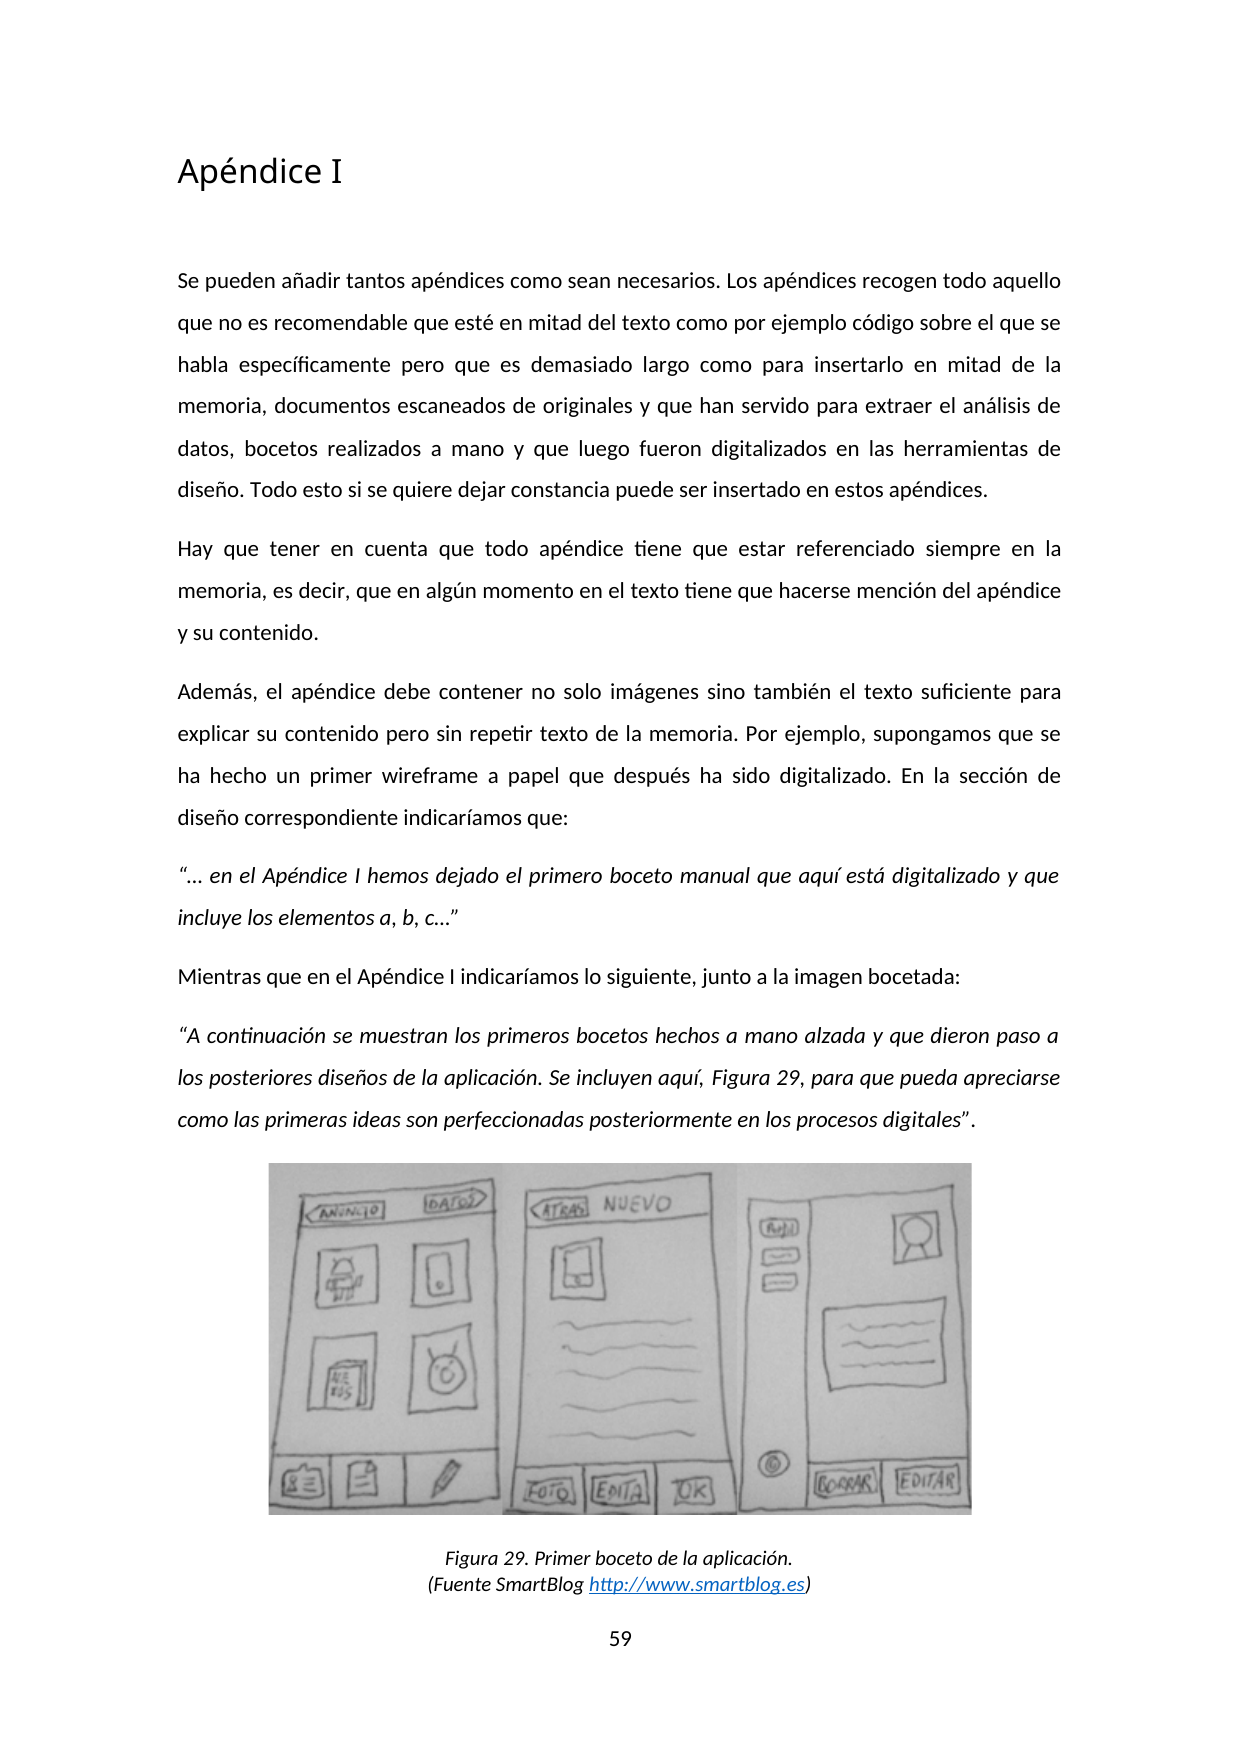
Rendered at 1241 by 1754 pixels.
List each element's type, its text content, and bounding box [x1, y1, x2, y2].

text Además, el apéndice debe contener no solo imágenes sino también el texto suficiente para explicar su contenido pero sin repetir texto de la memoria. Por ejemplo, supongamos que se ha hecho un primer wireframe a papel que después ha sido digitalizado. En la sección de diseño correspondiente indicaríamos que: [177, 677, 1063, 831]
text “… en el Apéndice I hemos dejado el primero boceto manual que aquí está digitalizado y que incluye los elementos a, b, c…” [177, 861, 1063, 931]
text Se pueden añadir tantos apéndices como sean necesarios. Los apéndices recogen todo aquello que no es recomendable que esté en mitad del texto como por ejemplo código sobre el que se habla específicamente pero que es demasiado largo como para insertarlo en mitad de la memoria, documentos escaneados de originales y que han servido para extraer el análisis de datos, bocetos realizados a mano y que luego fueron digitalizados en las herramientas de diseño. Todo esto si se quiere dejar constancia puede ser insertado en estos apéndices. [177, 266, 1063, 504]
text (Fuente SmartBlog http://www.smartblog.es) [177, 1571, 1063, 1596]
text Hay que tener en cuenta que todo apéndice tiene que estar referenciado siempre en la memoria, es decir, que en algún momento en el texto tiene que hacerse mención del apéndice y su contenido. [177, 534, 1063, 646]
picture [268, 1163, 972, 1515]
subtitle Apéndice I [177, 148, 1063, 193]
text “A continuación se muestran los primeros bocetos hechos a mano alzada y que dieron paso a los posteriores diseños de la aplicación. Se incluyen aquí, Figura 19, para que pueda apreciarse como las primeras ideas son perfeccionadas posteriormente en los procesos digitales”. [177, 1021, 1063, 1133]
text Mientras que en el Apéndice I indicaríamos lo siguiente, junto a la imagen bocetada: [177, 962, 1063, 990]
